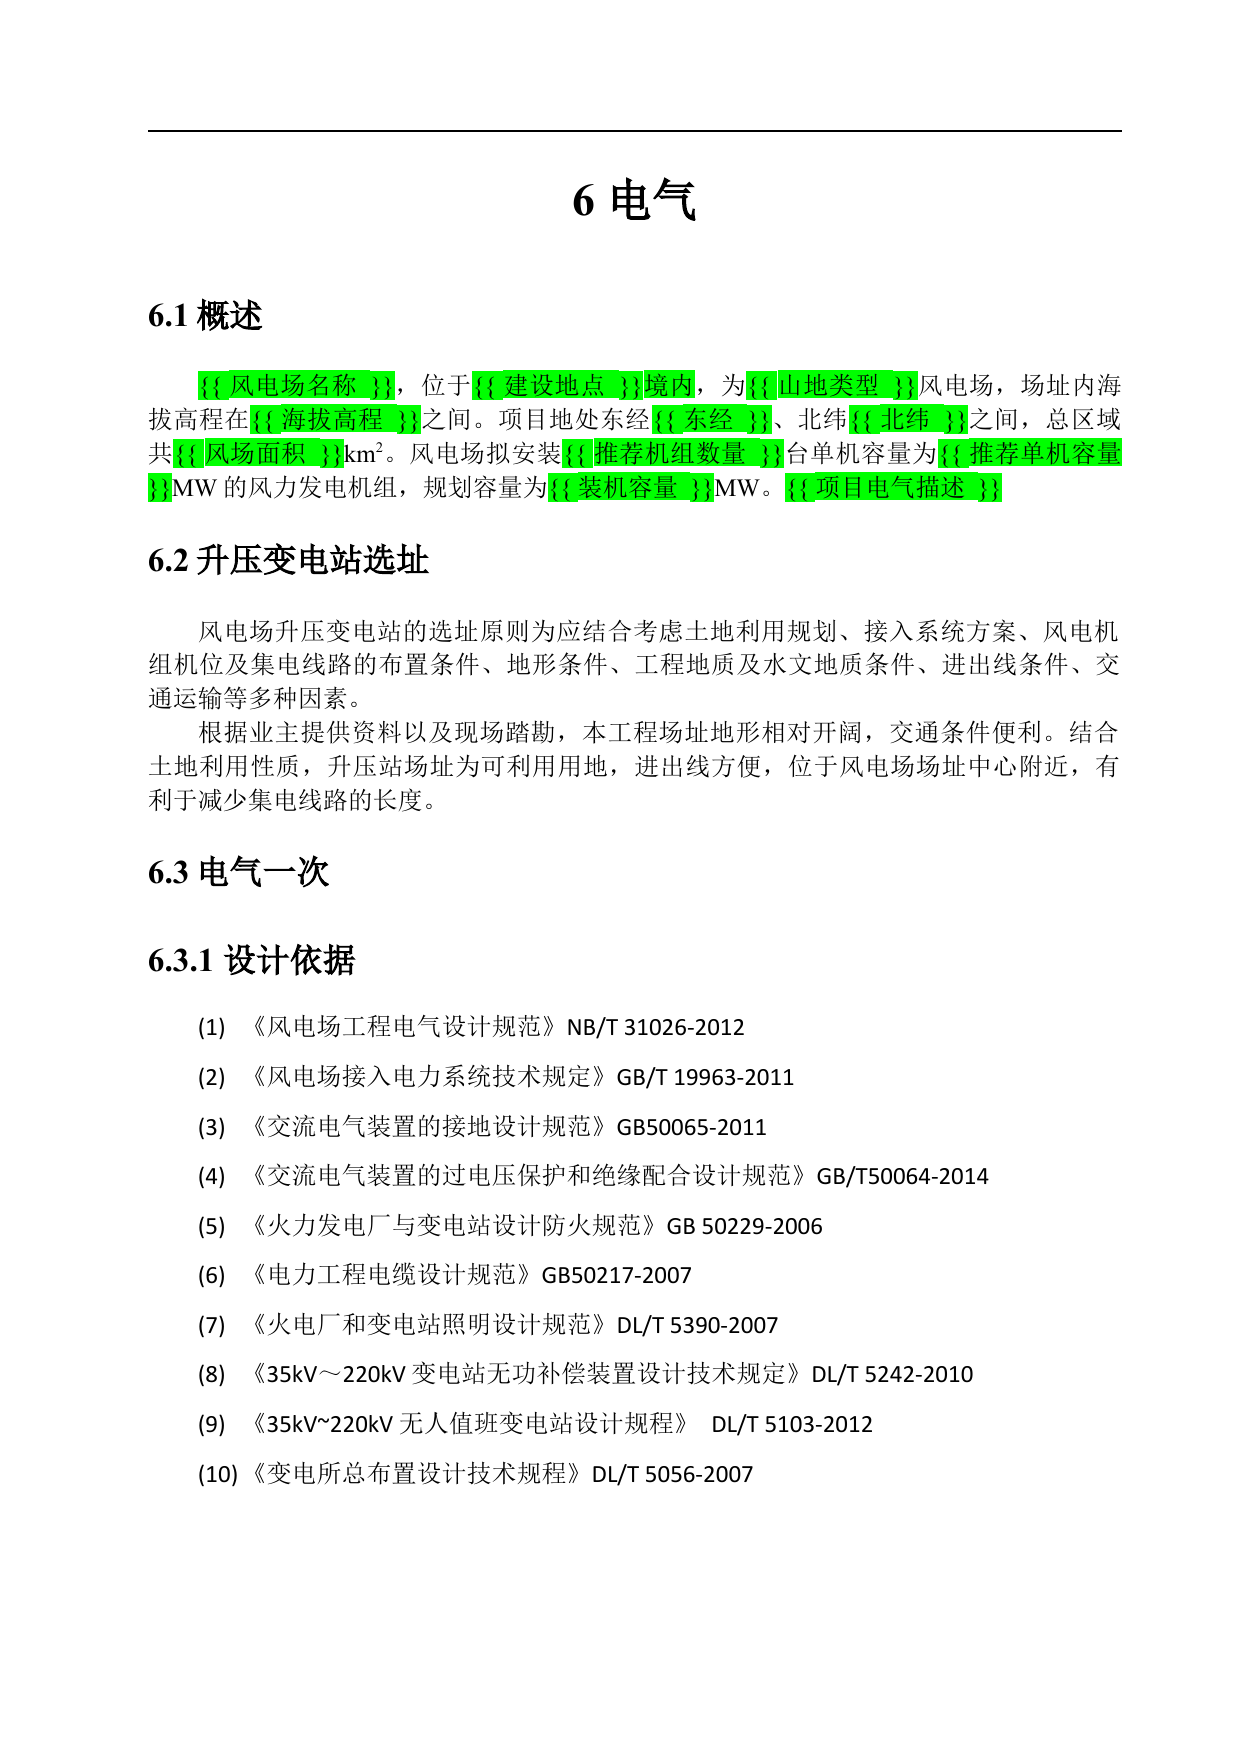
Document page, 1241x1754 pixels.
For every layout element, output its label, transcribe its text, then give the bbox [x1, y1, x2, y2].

list 《35kV~220kV无人值班变电站设计规程》 DL/T 5103-2012 [198, 1406, 1122, 1440]
list 《风电场工程电气设计规范》NB/T 31026-2012 [198, 1009, 1122, 1043]
list 《风电场接入电力系统技术规定》GB/T 19963-2011 [198, 1059, 1122, 1093]
text 风电场升压变电站的选址原则为应结合考虑土地利用规划、接入系统方案、风电机组机位及集电线路的布置条件、地形条件、工程地质及水文地质条件、进出线条件、交通运输等多种因素。 [148, 612, 1122, 714]
list 《交流电气装置的过电压保护和绝缘配合设计规范》GB/T50064-2014 [198, 1158, 1122, 1192]
text 6 电气 [148, 164, 1122, 232]
text 6.3电气一次 [148, 850, 1122, 891]
text 根据业主提供资料以及现场踏勘，本工程场址地形相对开阔，交通条件便利。结合土地利用性质，升压站场址为可利用用地，进出线方便，位于风电场场址中心附近，有利于减少集电线路的长度。 [148, 714, 1122, 816]
list 《变电所总布置设计技术规程》DL/T 5056-2007 [198, 1456, 1122, 1489]
list 《交流电气装置的接地设计规范》GB50065-2011 [198, 1108, 1122, 1142]
text 6.3.1 设计依据 [148, 924, 1122, 992]
text {{ 风电场名称 }}，位于{{ 建设地点 }}境内，为{{ 山地类型 }}风电场，场址内海拔高程在{{ 海拔高程 }}之间。项目地处东经{{ 东经 }}、北纬{{ 北纬 }}之间，总区域共{{ 风场面积 }}km2。风电场拟安装{{ 推荐机组数量 }}台单机容量为{{ 推荐单机容量 }}MW的风力发电机组，规划容量为{{ 装机容量 }}MW。{{ 项目电气描述 }} [148, 368, 1122, 504]
list 《火力发电厂与变电站设计防火规范》GB 50229-2006 [198, 1208, 1122, 1242]
list 《电力工程电缆设计规范》GB50217-2007 [198, 1257, 1122, 1291]
list 《35kV～220kV变电站无功补偿装置设计技术规定》DL/T 5242-2010 [198, 1356, 1122, 1390]
text 6.2升压变电站选址 [148, 538, 1122, 578]
text 6.1概述 [148, 293, 1122, 334]
list 《火电厂和变电站照明设计规范》DL/T 5390-2007 [198, 1307, 1122, 1341]
